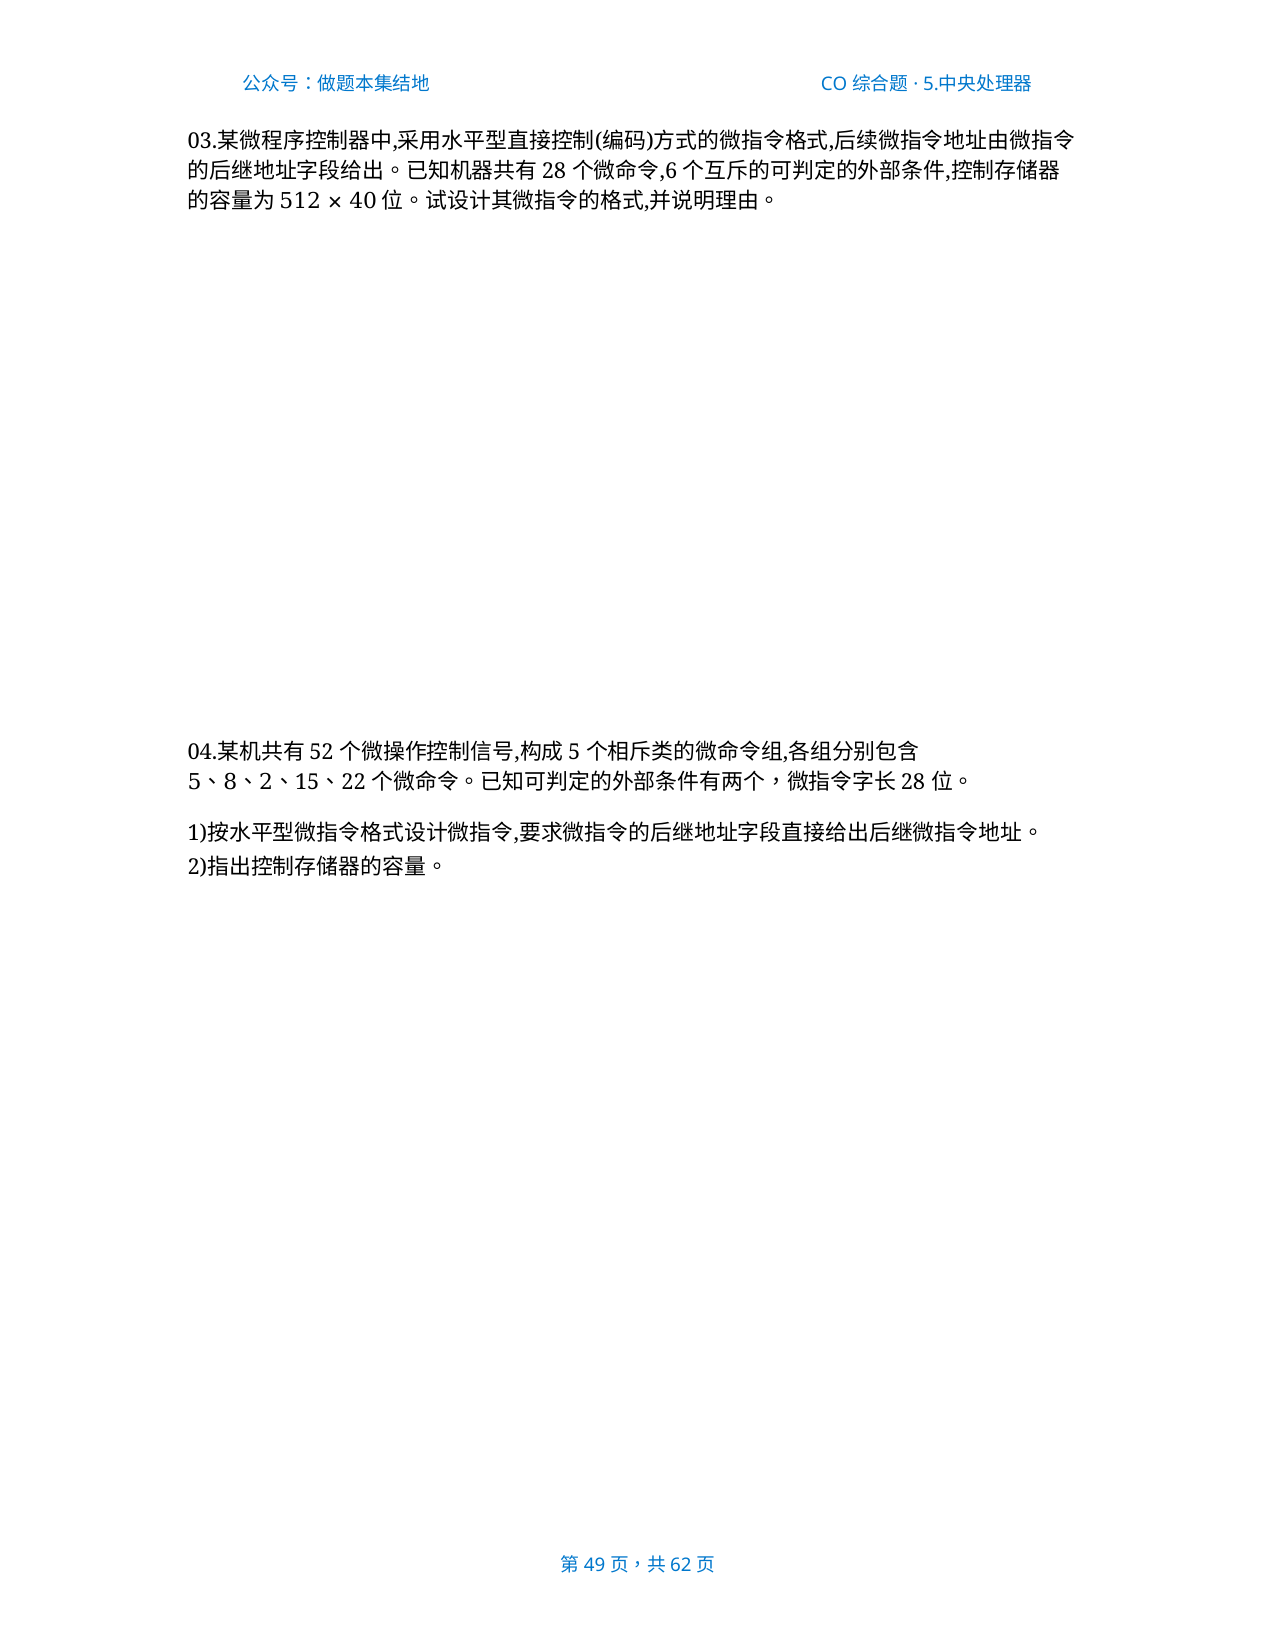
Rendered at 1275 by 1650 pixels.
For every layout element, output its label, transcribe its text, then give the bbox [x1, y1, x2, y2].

text 1)按水平型微指令格式设计微指令,要求微指令的后继地址字段直接给出后继微指令地址。 2)指出控制存储器的容量。 [187, 817, 1065, 881]
text 03.某微程序控制器中,采用水平型直接控制(编码)方式的微指令格式,后续微指令地址由微指令的后继地址字段给出。已知机器共有28 个微命令,6 个互斥的可判定的外部条件,控制存储器的容量为512 × 40位。试设计其微指令的格式,并说明理由。 [187, 125, 1080, 215]
text 04.某机共有52 个微操作控制信号,构成5 个相斥类的微命令组,各组分别包含5、8、2、15、22 个微命令。已知可判定的外部条件有两个，微指令字长28 位。 [187, 736, 1080, 796]
text 公众号：做题本集结地 CO 综合题 · 5.中央处理器 [150, 76, 1125, 94]
text 第 49 页，共62 页 [150, 1557, 1125, 1575]
